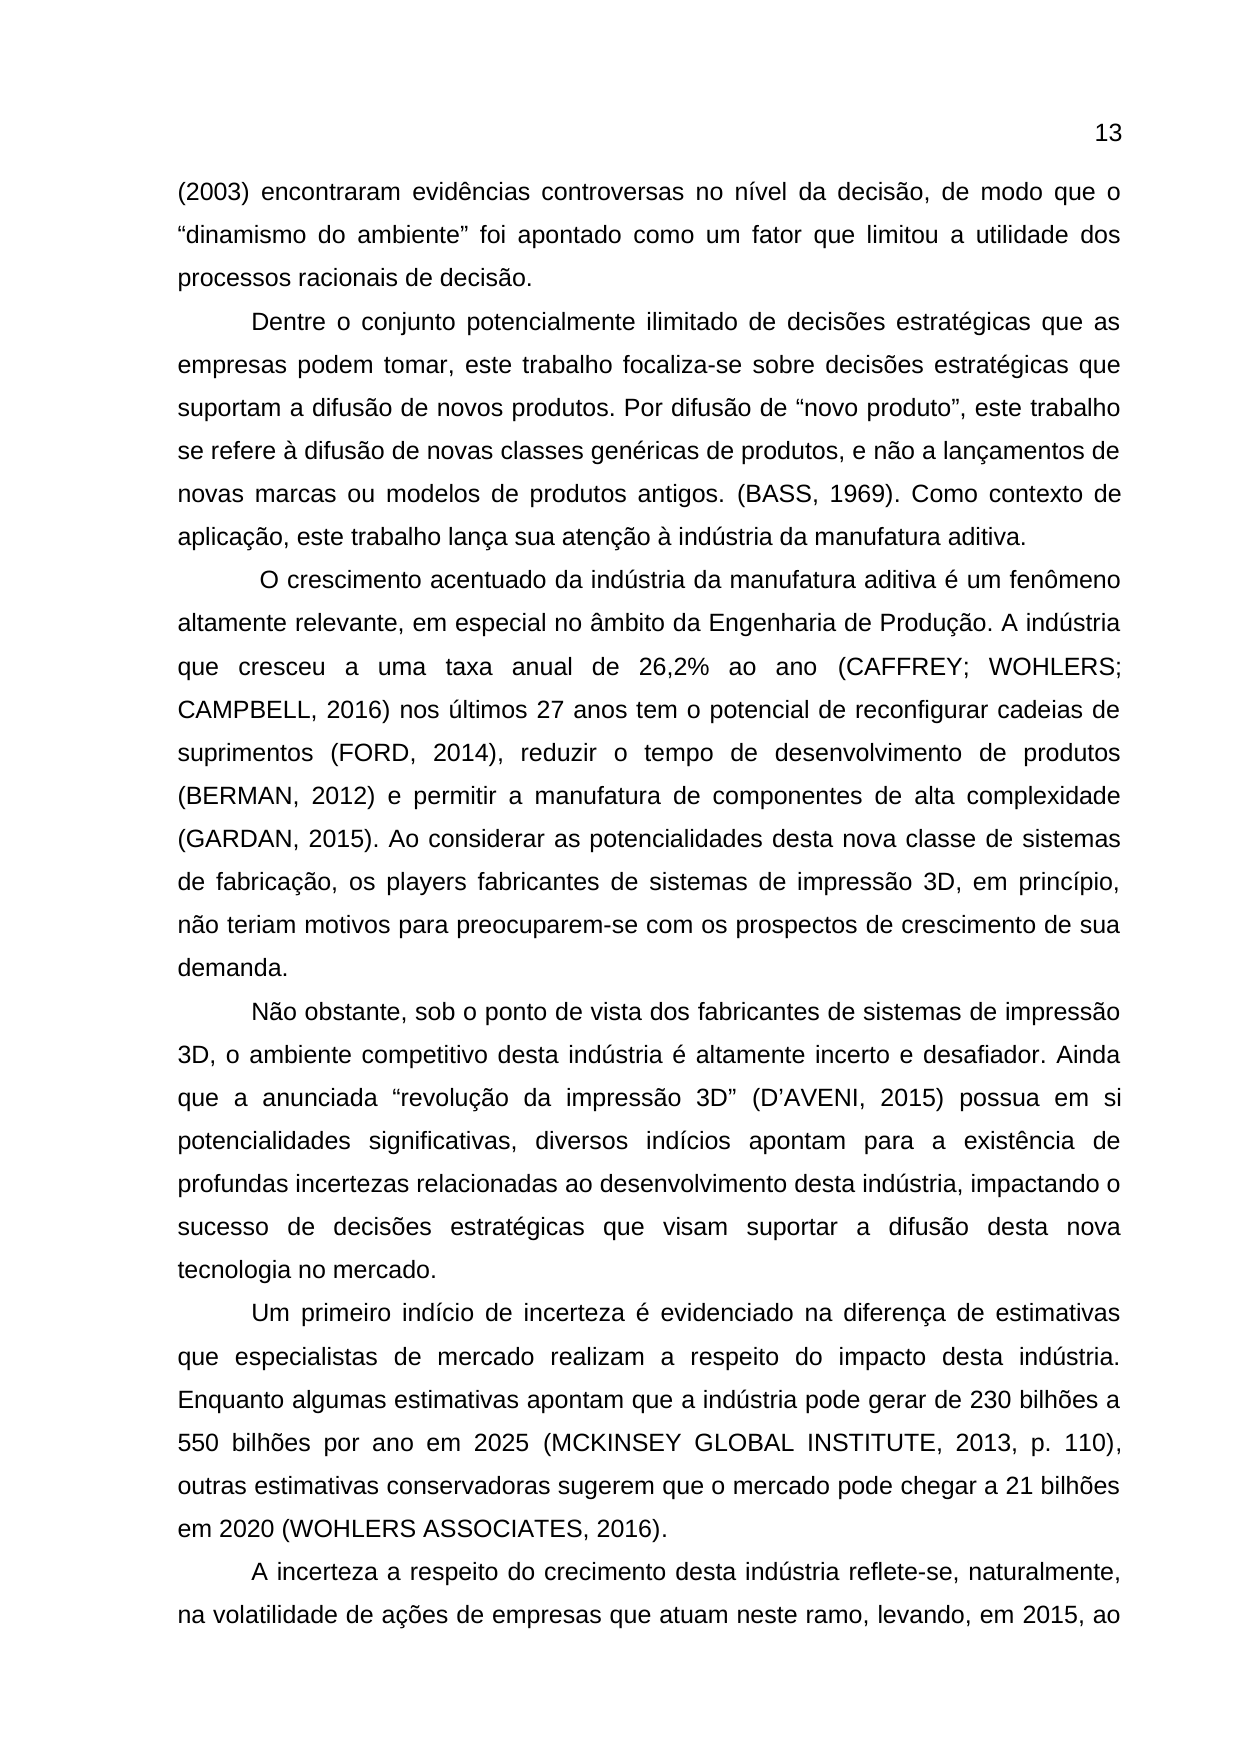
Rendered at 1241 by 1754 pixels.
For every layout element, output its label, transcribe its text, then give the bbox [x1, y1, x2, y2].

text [177, 177, 1122, 292]
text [177, 1557, 1122, 1629]
text O crescimento acentuado da indústria da manufatura aditiva é um fenômeno altamente relevante, em especial no âmbito da Engenharia de Produção. A indústria que cresceu a uma taxa anual de 26,2% ao ano (CAFFREY; WOHLERS; CAMPBELL, 2016) nos últimos 27 anos tem o potencial de reconfigurar cadeias de suprimentos (FORD, 2014), reduzir o tempo de desenvolvimento de produtos (BERMAN, 2012) e permitir a manufatura de componentes de alta complexidade (GARDAN, 2015). Ao considerar as potencialidades desta nova classe de sistemas de fabricação, os players fabricantes de sistemas de impressão 3D, em princípio, não teriam motivos para preocuparem-se com os prospectos de crescimento de sua demanda. [177, 565, 1122, 982]
text Dentre o conjunto potencialmente ilimitado de decisões estratégicas que as empresas podem tomar, este trabalho focaliza-se sobre decisões estratégicas que suportam a difusão de novos produtos. Por difusão de “novo produto”, este trabalho se refere à difusão de novas classes genéricas de produtos, e não a lançamentos de novas marcas ou modelos de produtos antigos. (BASS, 1969). Como contexto de aplicação, este trabalho lança sua atenção à indústria da manufatura aditiva. [177, 307, 1122, 551]
text Um primeiro indício de incerteza é evidenciado na diferença de estimativas que especialistas de mercado realizam a respeito do impacto desta indústria. Enquanto algumas estimativas apontam que a indústria pode gerar de 230 bilhões a 550 bilhões por ano em 2025 (MCKINSEY GLOBAL INSTITUTE, 2013, p. 110), outras estimativas conservadoras sugerem que o mercado pode chegar a 21 bilhões em 2020 (WOHLERS ASSOCIATES, 2016). [177, 1298, 1122, 1543]
text Não obstante, sob o ponto de vista dos fabricantes de sistemas de impressão 3D, o ambiente competitivo desta indústria é altamente incerto e desafiador. Ainda que a anunciada “revolução da impressão 3D” (D’AVENI, 2015) possua em si potencialidades significativas, diversos indícios apontam para a existência de profundas incertezas relacionadas ao desenvolvimento desta indústria, impactando o sucesso de decisões estratégicas que visam suportar a difusão desta nova tecnologia no mercado. [177, 997, 1122, 1284]
